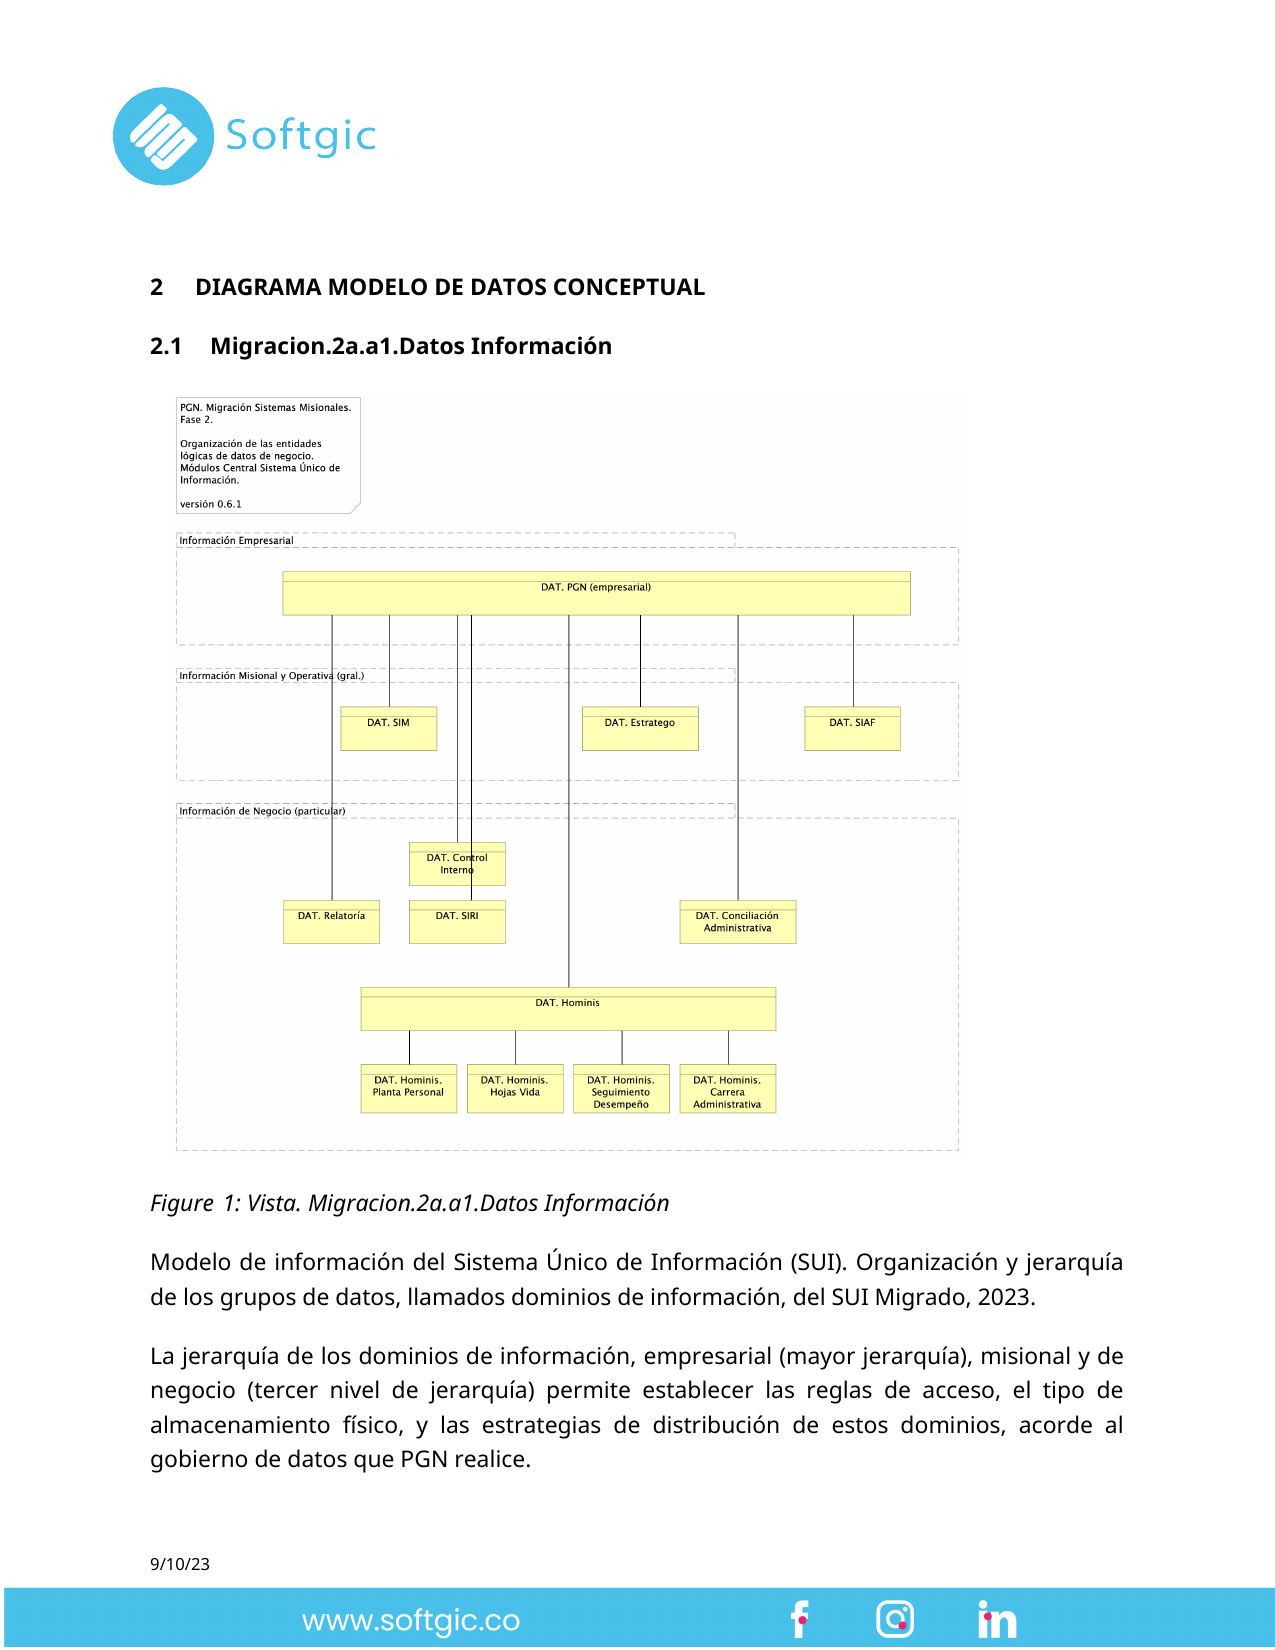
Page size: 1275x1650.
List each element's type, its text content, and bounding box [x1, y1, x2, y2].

subtitle Diagrama Modelo de Datos Conceptual [150, 271, 1125, 302]
text Modelo de información del Sistema Único de Información (SUI). Organización y jerarquía de los grupos de datos, llamados dominios de información, del SUI Migrado, 2023. [150, 1246, 1125, 1312]
text La jerarquía de los dominios de información, empresarial (mayor jerarquía), misional y de negocio (tercer nivel de jerarquía) permite establecer las reglas de acceso, el tipo de almacenamiento físico, y las estrategias de distribución de estos dominios, acorde al gobierno de datos que PGN realice. [150, 1340, 1125, 1474]
subtitle Migracion.2a.a1.Datos Información [150, 330, 1125, 361]
text Figure 1: Vista. Migracion.2a.a1.Datos Información [150, 1187, 1125, 1218]
picture [4, 0, 1275, 1647]
